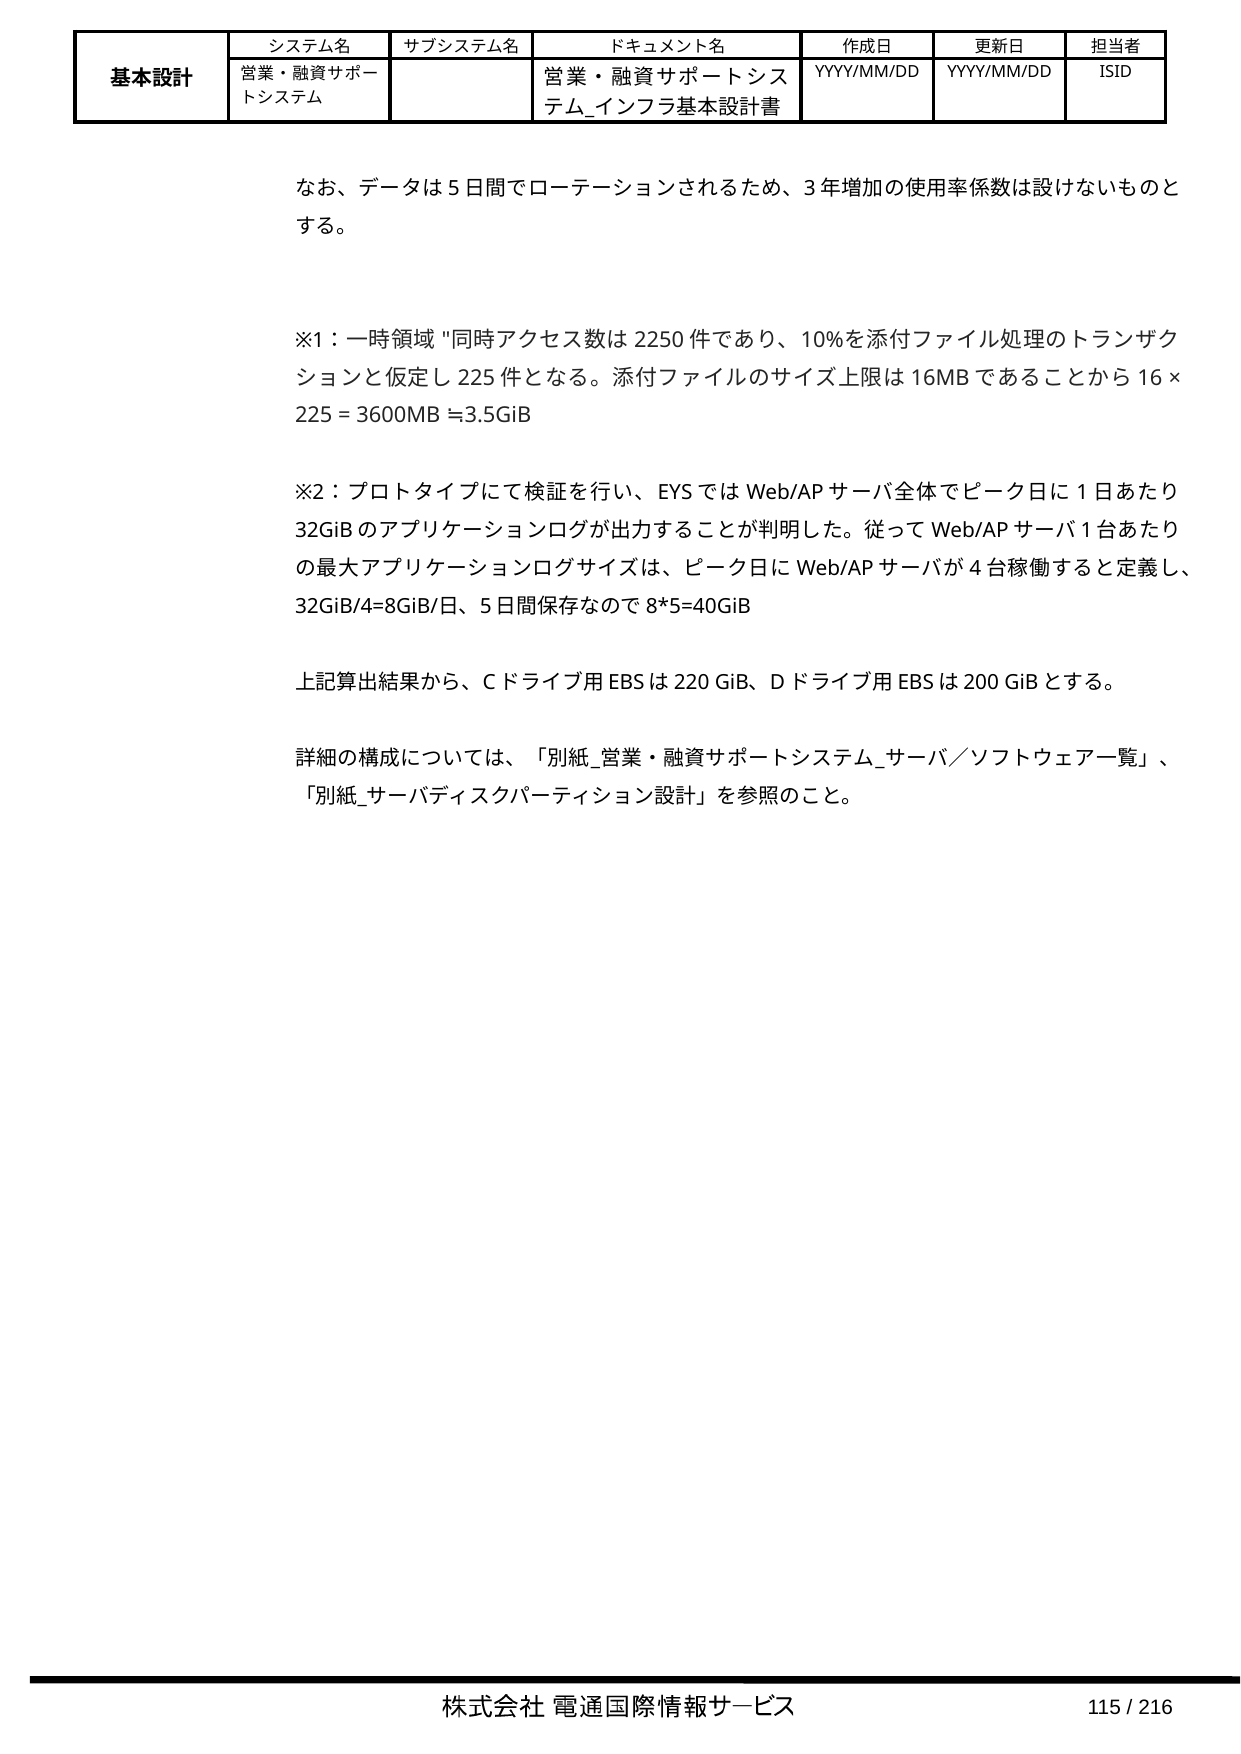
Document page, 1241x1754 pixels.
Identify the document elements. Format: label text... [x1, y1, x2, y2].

list なお、データは5日間でローテーションされるため、3年増加の使用率係数は設けないものとする。 [295, 167, 1181, 243]
list 詳細の構成については、「別紙_営業・融資サポートシステム_サーバ／ソフトウェア一覧」、「別紙_サーバディスクパーティション設計」を参照のこと。 [295, 737, 1181, 813]
picture [442, 1694, 794, 1718]
list 上記算出結果から、Cドライブ用EBSは220 GiB、Dドライブ用EBSは200 GiBとする。 [295, 661, 1181, 699]
list ※2：プロトタイプにて検証を行い、EYSではWeb/APサーバ全体でピーク日に1日あたり32GiBのアプリケーションログが出力することが判明した。従ってWeb/APサーバ1台あたりの最大アプリケーションログサイズは、ピーク日にWeb/APサーバが4台稼働すると定義し、32GiB/4=8GiB/日、5日間保存なので8*5=40GiB [295, 471, 1181, 623]
list ※1：一時領域 "同時アクセス数は2250件であり、10%を添付ファイル処理のトランザクションと仮定し225件となる。添付ファイルのサイズ上限は16MBであることから16 × 225 = 3600MB ≒3.5GiB [295, 319, 1181, 433]
